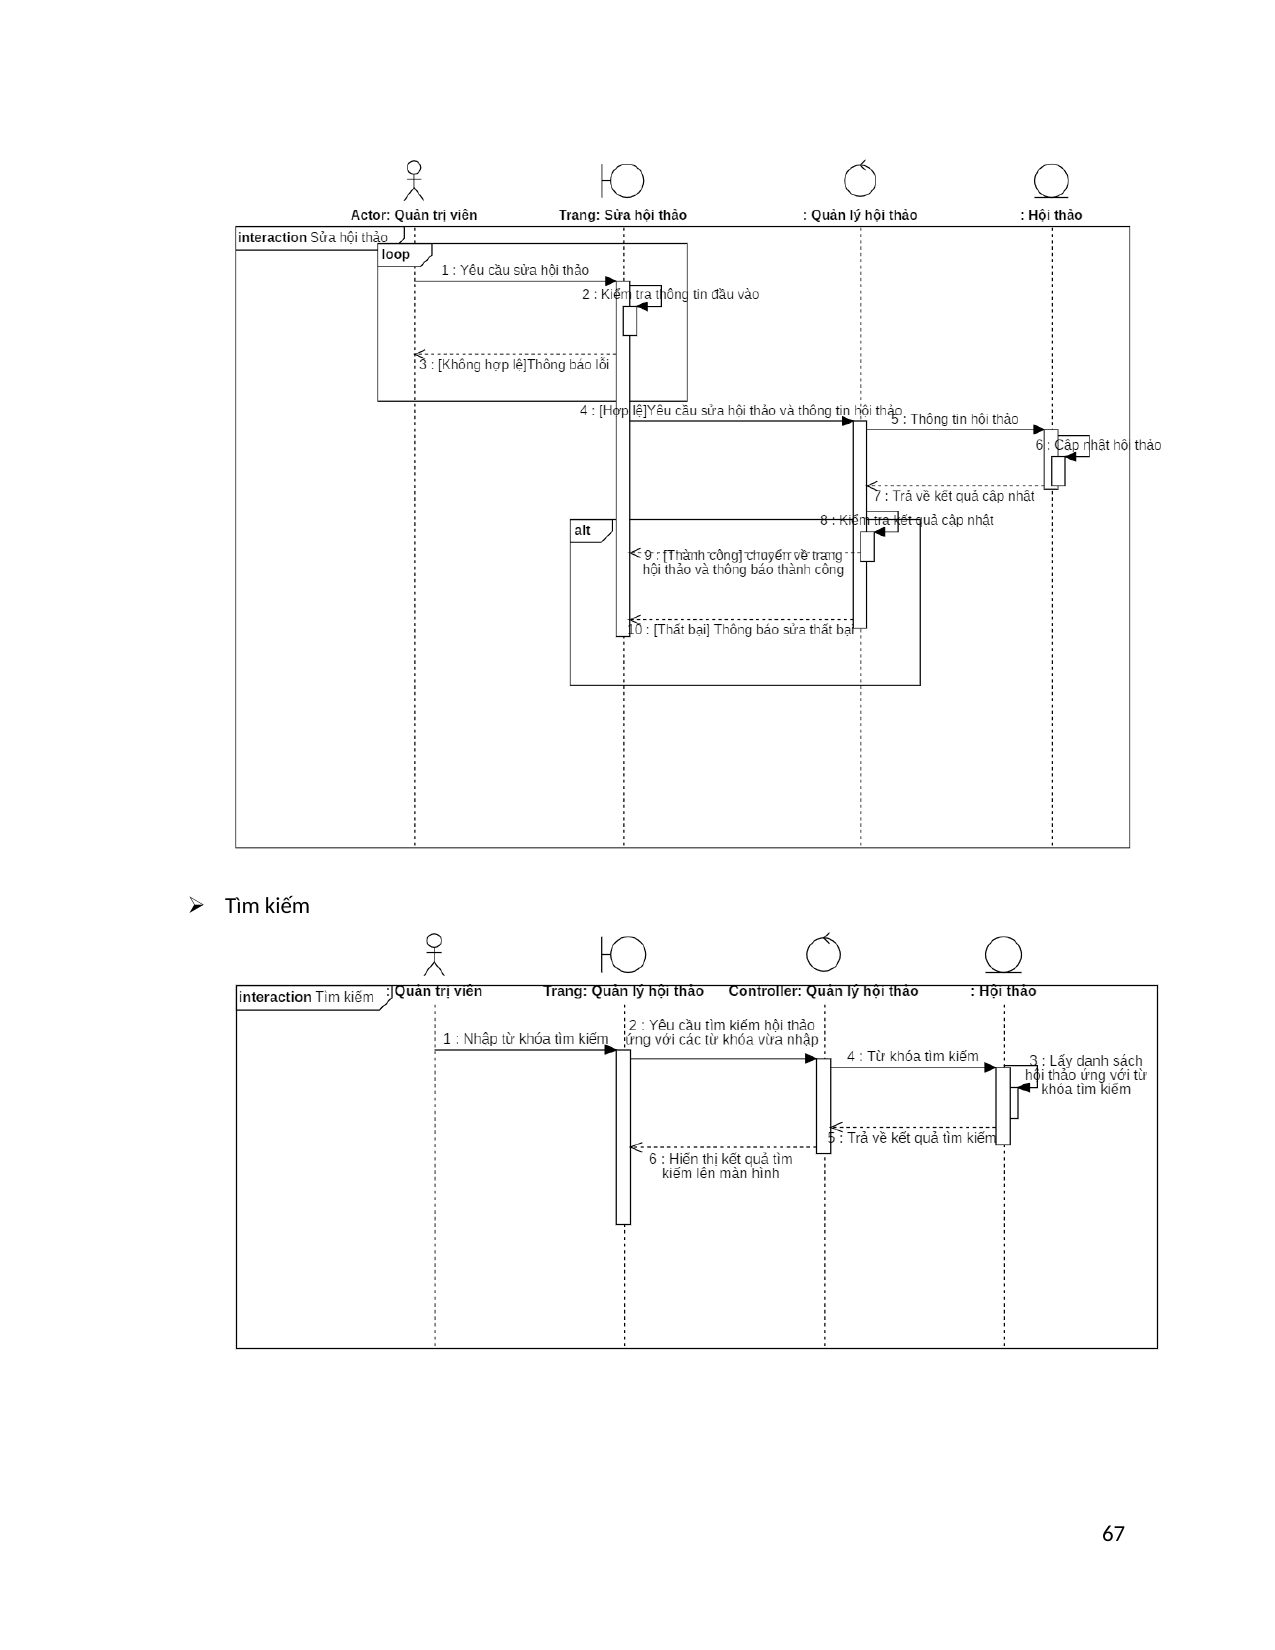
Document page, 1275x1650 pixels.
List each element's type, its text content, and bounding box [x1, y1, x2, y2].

list Tìm kiếm [187, 891, 1125, 919]
picture [225, 150, 1200, 889]
picture [225, 921, 1200, 1392]
